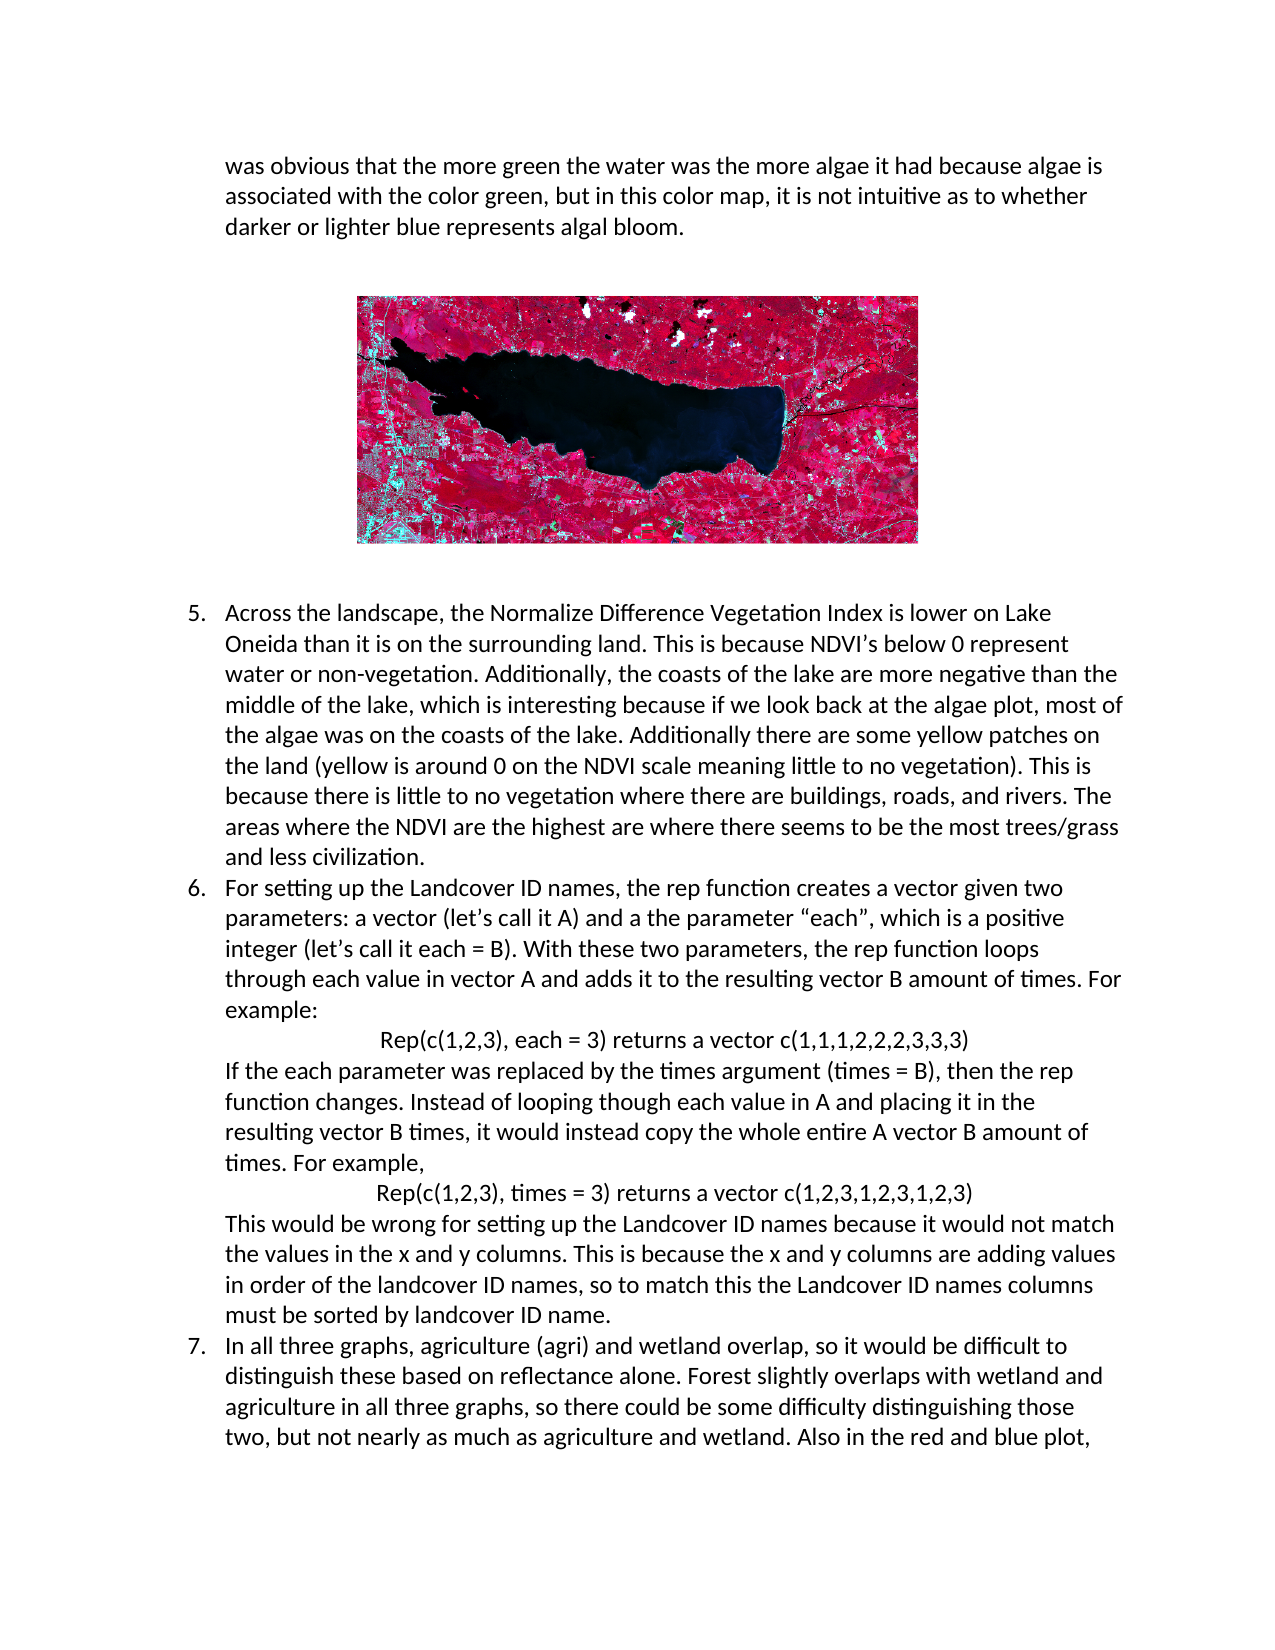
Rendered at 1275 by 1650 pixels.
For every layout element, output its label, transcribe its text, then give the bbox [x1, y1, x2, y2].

text Rep(c(1,2,3), each = 3) returns a vector c(1,1,1,2,2,2,3,3,3) [225, 1025, 1125, 1055]
list For setting up the Landcover ID names, the rep function creates a vector given two parameters: a vector (let’s call it A) and a the parameter “each”, which is a positive integer (let’s call it each = B). With these two parameters, the rep function loops through each value in vector A and adds it to the resulting vector B amount of times. For example: [187, 872, 1125, 1025]
picture [357, 241, 919, 598]
list Across the landscape, the Normalize Difference Vegetation Index is lower on Lake Oneida than it is on the surrounding land. This is because NDVI’s below 0 represent water or non-vegetation. Additionally, the coasts of the lake are more negative than the middle of the lake, which is interesting because if we look back at the algae plot, most of the algae was on the coasts of the lake. Additionally there are some yellow patches on the land (yellow is around 0 on the NDVI scale meaning little to no vegetation). This is because there is little to no vegetation where there are buildings, roads, and rivers. The areas where the NDVI are the highest are where there seems to be the most trees/grass and less civilization. [187, 597, 1125, 872]
text This would be wrong for setting up the Landcover ID names because it would not match the values in the x and y columns. This is because the x and y columns are adding values in order of the landcover ID names, so to match this the Landcover ID names columns must be sorted by landcover ID name. [225, 1208, 1125, 1330]
text If the each parameter was replaced by the times argument (times = B), then the rep function changes. Instead of looping though each value in A and placing it in the resulting vector B times, it would instead copy the whole entire A vector B amount of times. For example, [225, 1055, 1125, 1177]
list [187, 150, 1125, 242]
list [187, 1330, 1125, 1452]
text Rep(c(1,2,3), times = 3) returns a vector c(1,2,3,1,2,3,1,2,3) [225, 1177, 1125, 1208]
